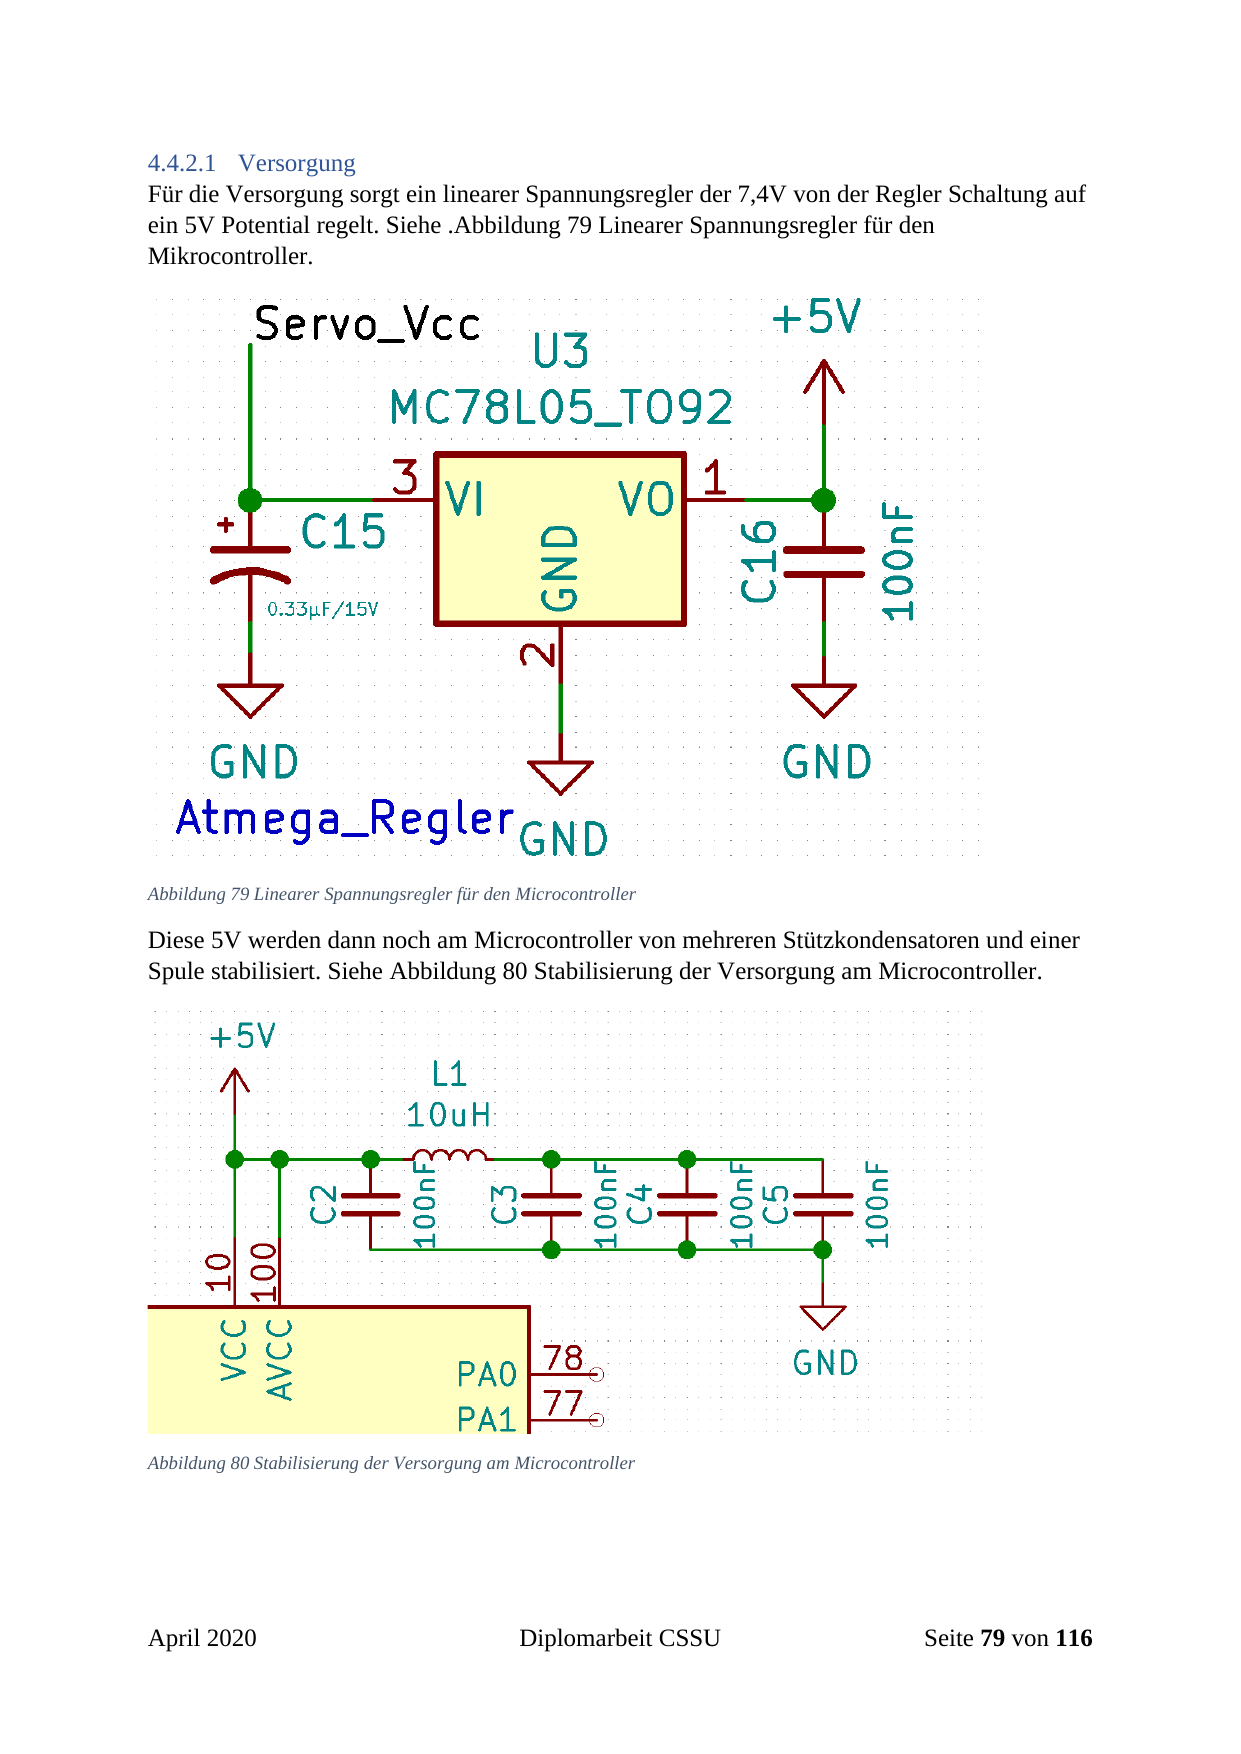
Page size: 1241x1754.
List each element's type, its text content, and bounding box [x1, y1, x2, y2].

picture [147, 288, 989, 864]
text Für die Versorgung sorgt ein linearer Spannungsregler der 7,4V von der Regler Schaltung auf ein 5V Potential regelt. Siehe .Abbildung 79 Linearer Spannungsregler für den Mikrocontroller. [148, 179, 1093, 269]
subtitle Versorgung [148, 148, 1093, 176]
text Abbildung 80 Stabilisierung der Versorgung am Microcontroller [148, 1452, 1093, 1474]
picture [147, 1003, 985, 1434]
text Abbildung 79 Linearer Spannungsregler für den Microcontroller [148, 882, 1093, 904]
text Diese 5V werden dann noch am Microcontroller von mehreren Stützkondensatoren und einer Spule stabilisiert. Siehe Abbildung 80 Stabilisierung der Versorgung am Microcontroller. [148, 925, 1093, 984]
